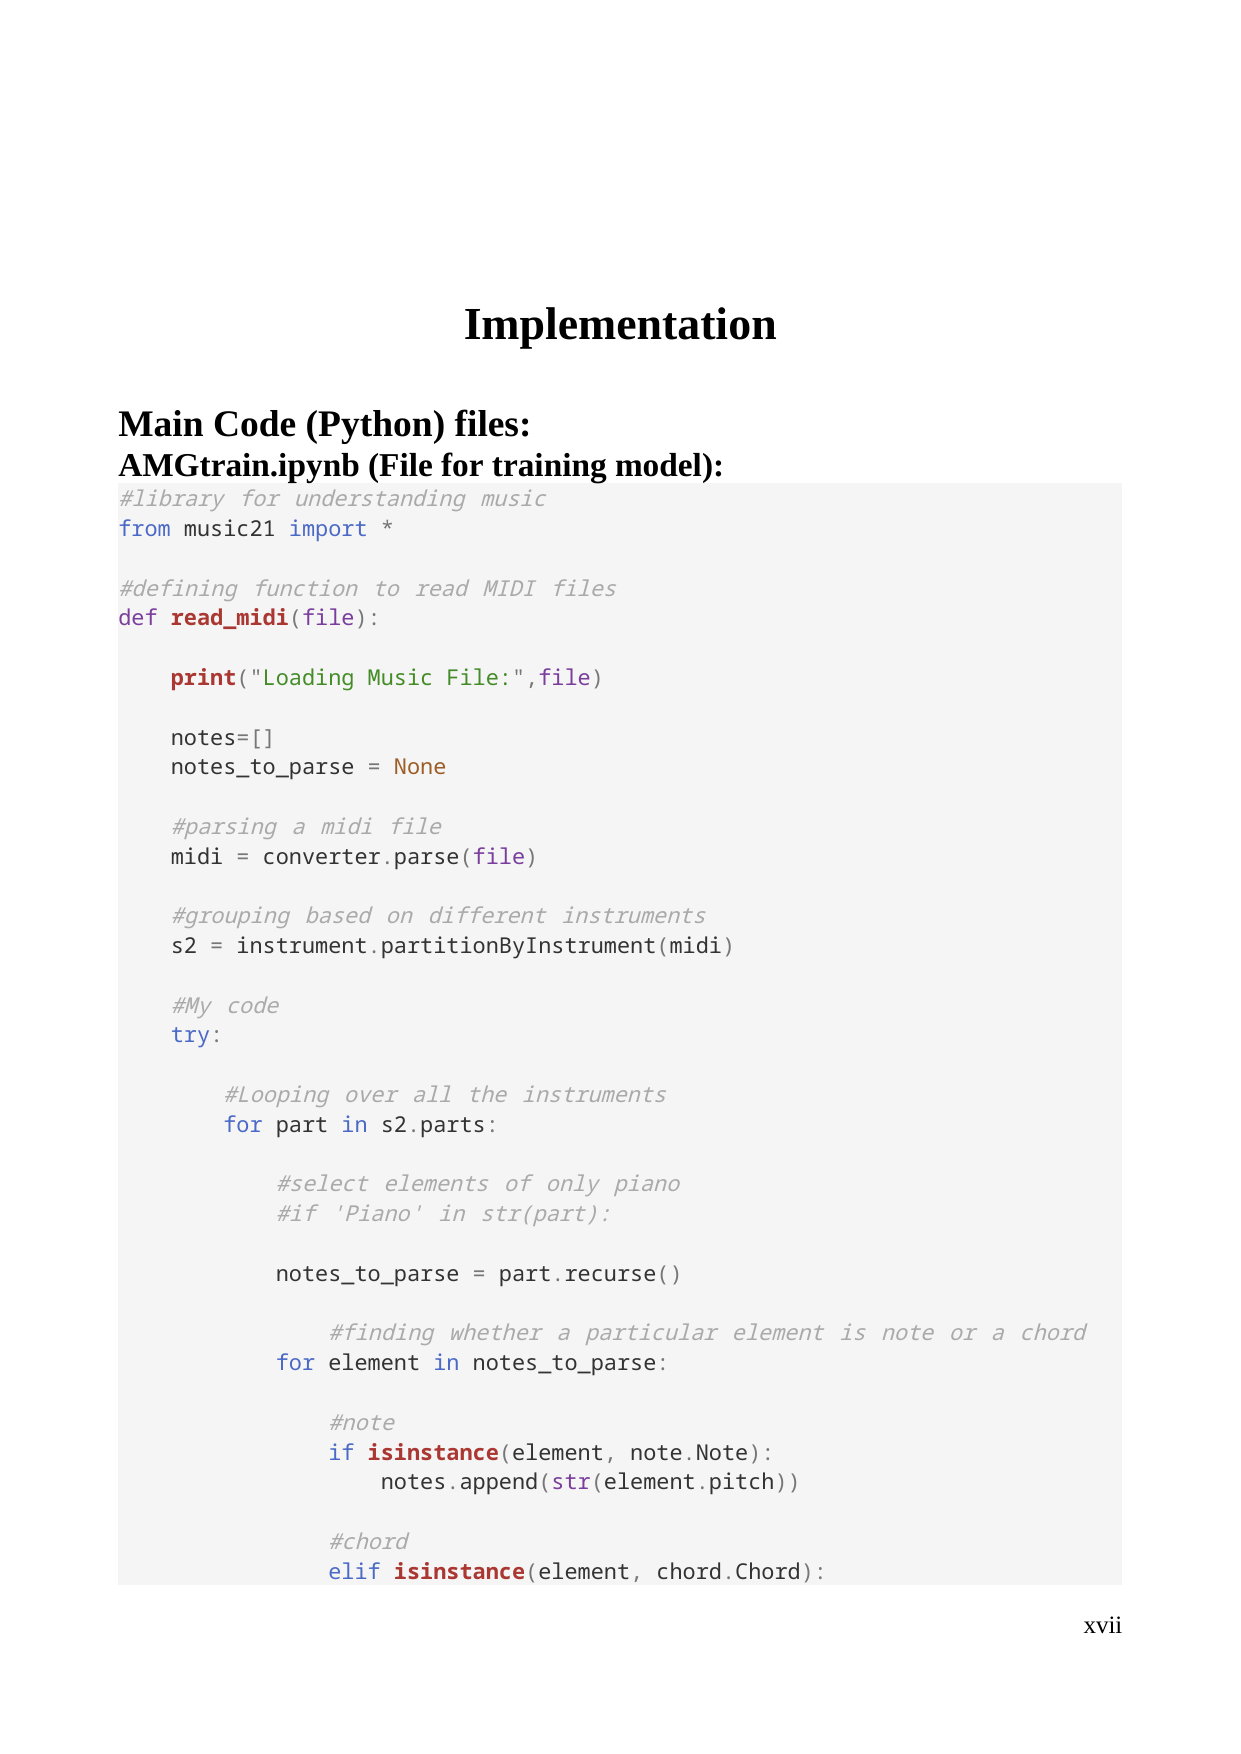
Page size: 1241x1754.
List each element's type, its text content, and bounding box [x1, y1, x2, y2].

text #select elements of only piano [118, 1168, 1122, 1198]
text notes_to_parse = part.recurse() [118, 1258, 1122, 1287]
text Implementation [118, 296, 1122, 349]
text #defining function to read MIDI files [118, 572, 1122, 602]
text #grouping based on different instruments [118, 900, 1122, 930]
text print("Loading Music File:",file) [118, 662, 1122, 692]
text #finding whether a particular element is note or a chord [118, 1317, 1122, 1347]
text try: [118, 1019, 1122, 1049]
text def read_midi(file): [118, 602, 1122, 632]
text #chord [118, 1526, 1122, 1556]
text #Looping over all the instruments [118, 1079, 1122, 1109]
text #note [118, 1407, 1122, 1436]
text for element in notes_to_parse: [118, 1347, 1122, 1377]
text s2 = instrument.partitionByInstrument(midi) [118, 930, 1122, 960]
text if isinstance(element, note.Note): [118, 1436, 1122, 1466]
text from music21 import * [118, 513, 1122, 543]
text midi = converter.parse(file) [118, 841, 1122, 870]
text for part in s2.parts: [118, 1109, 1122, 1138]
text notes_to_parse = None [118, 751, 1122, 781]
text AMGtrain.ipynb (File for training model): [118, 445, 1122, 483]
text Main Code (Python) files: [118, 402, 1122, 445]
text #if 'Piano' in str(part): [118, 1198, 1122, 1228]
text #library for understanding music [118, 483, 1122, 513]
text notes.append(str(element.pitch)) [118, 1466, 1122, 1496]
text notes=[] [118, 721, 1122, 751]
text elif isinstance(element, chord.Chord): [118, 1556, 1122, 1585]
text #parsing a midi file [118, 811, 1122, 841]
text #My code [118, 989, 1122, 1019]
